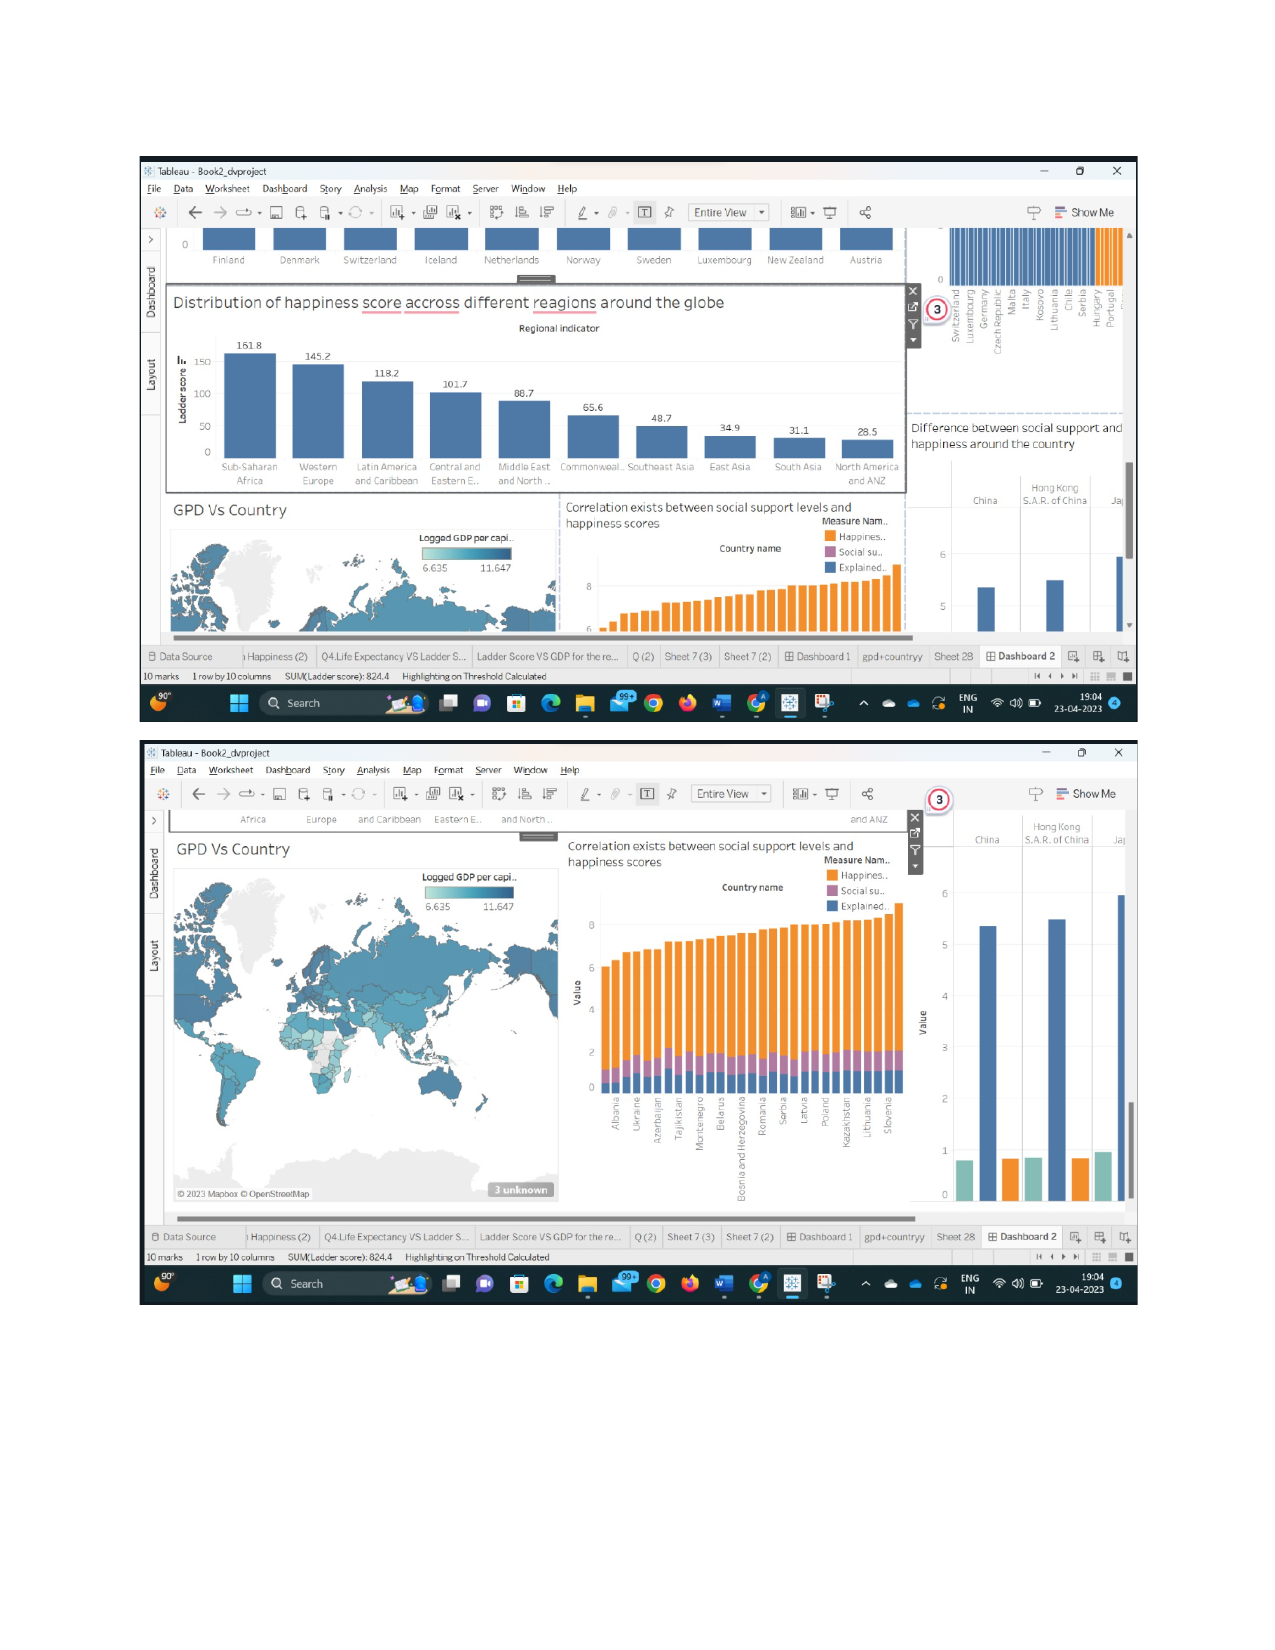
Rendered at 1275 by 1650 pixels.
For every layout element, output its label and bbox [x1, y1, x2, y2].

picture [139, 156, 1138, 722]
picture [139, 740, 1138, 1305]
